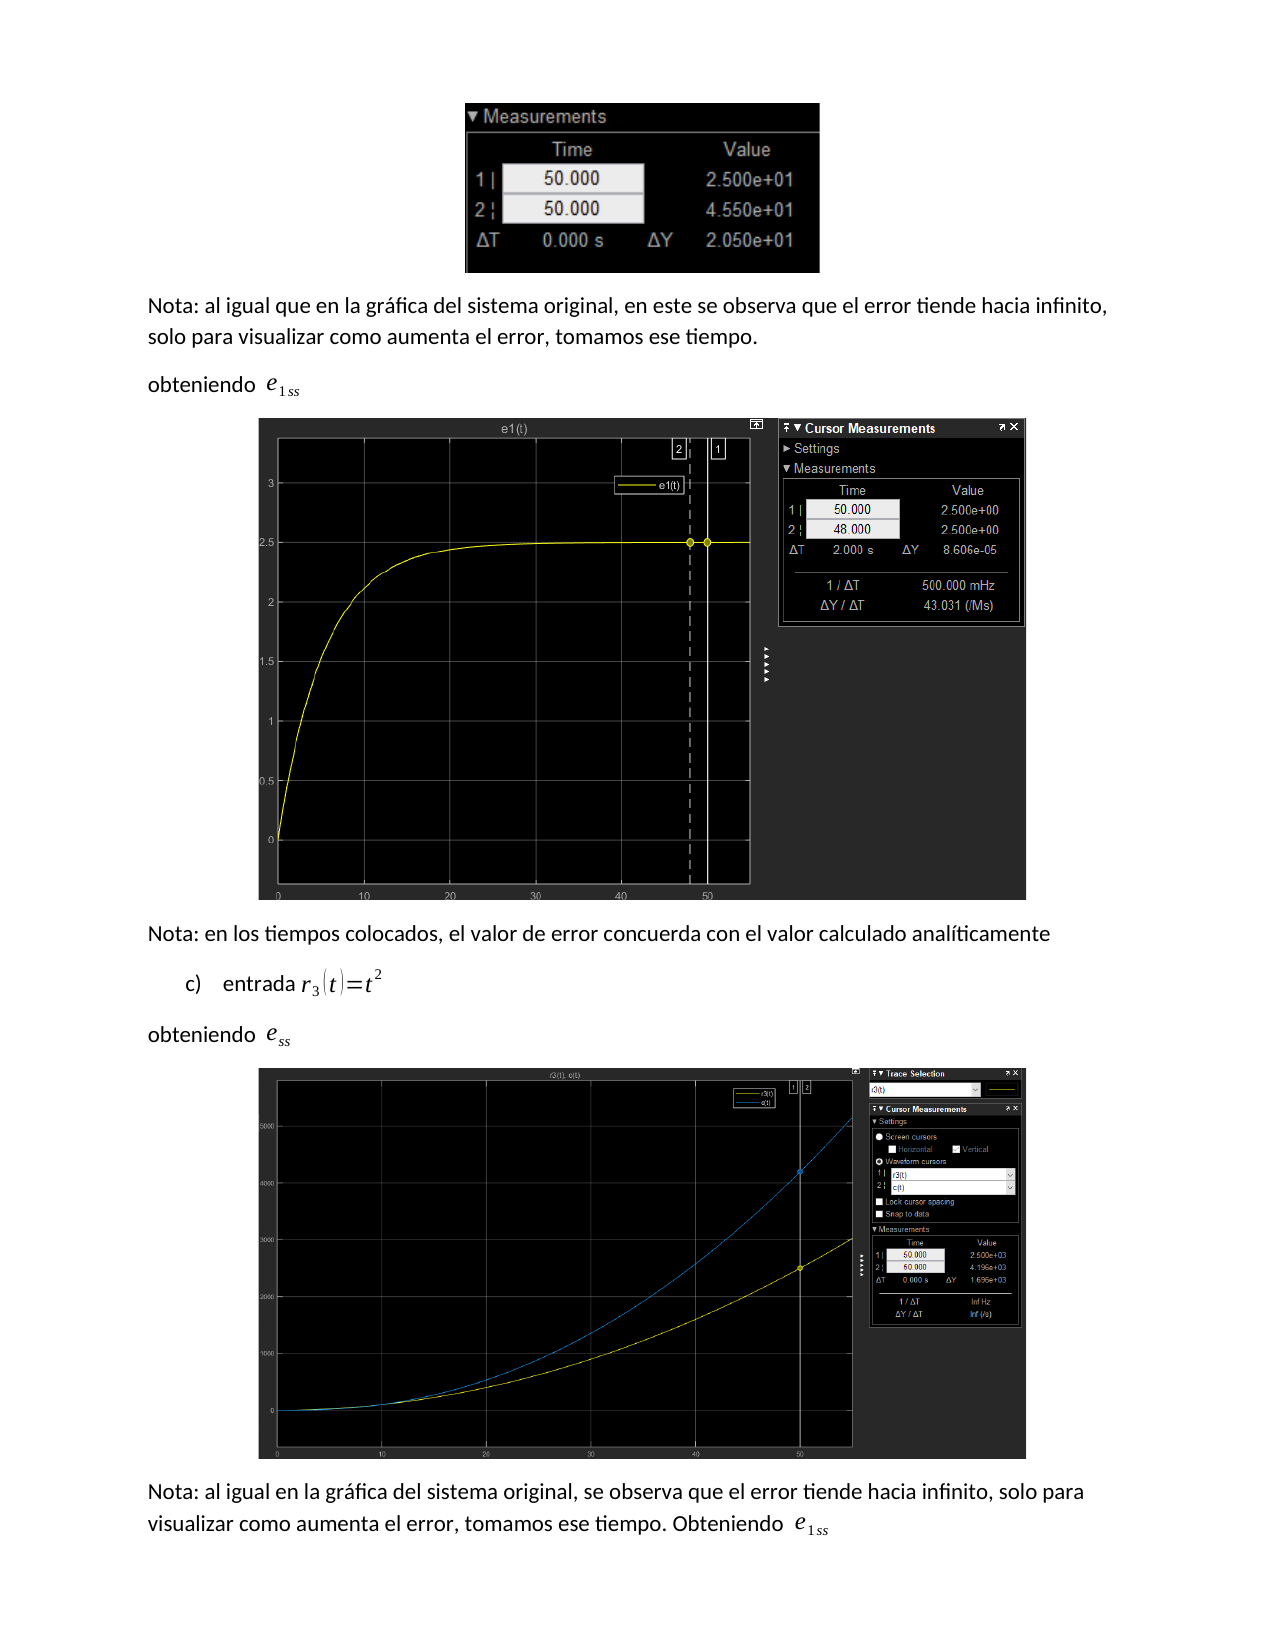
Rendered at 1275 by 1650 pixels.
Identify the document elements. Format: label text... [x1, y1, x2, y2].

text Nota: al igual que en la gráfica del sistema original, en este se observa que el error tiende hacia infinito, solo para visualizar como aumenta el error, tomamos ese tiempo. [148, 292, 1137, 350]
picture [258, 418, 1027, 900]
picture [465, 103, 820, 273]
picture [258, 1068, 1027, 1459]
list entrada [185, 966, 1137, 1000]
text Nota: al igual en la gráfica del sistema original, se observa que el error tiende hacia infinito, solo para visualizar como aumenta el error, tomamos ese tiempo. Obteniendo [148, 1477, 1137, 1539]
text obteniendo [148, 369, 1137, 400]
text Nota: en los tiempos colocados, el valor de error concuerda con el valor calculado analíticamente [148, 919, 1137, 947]
text obteniendo [148, 1019, 1137, 1050]
